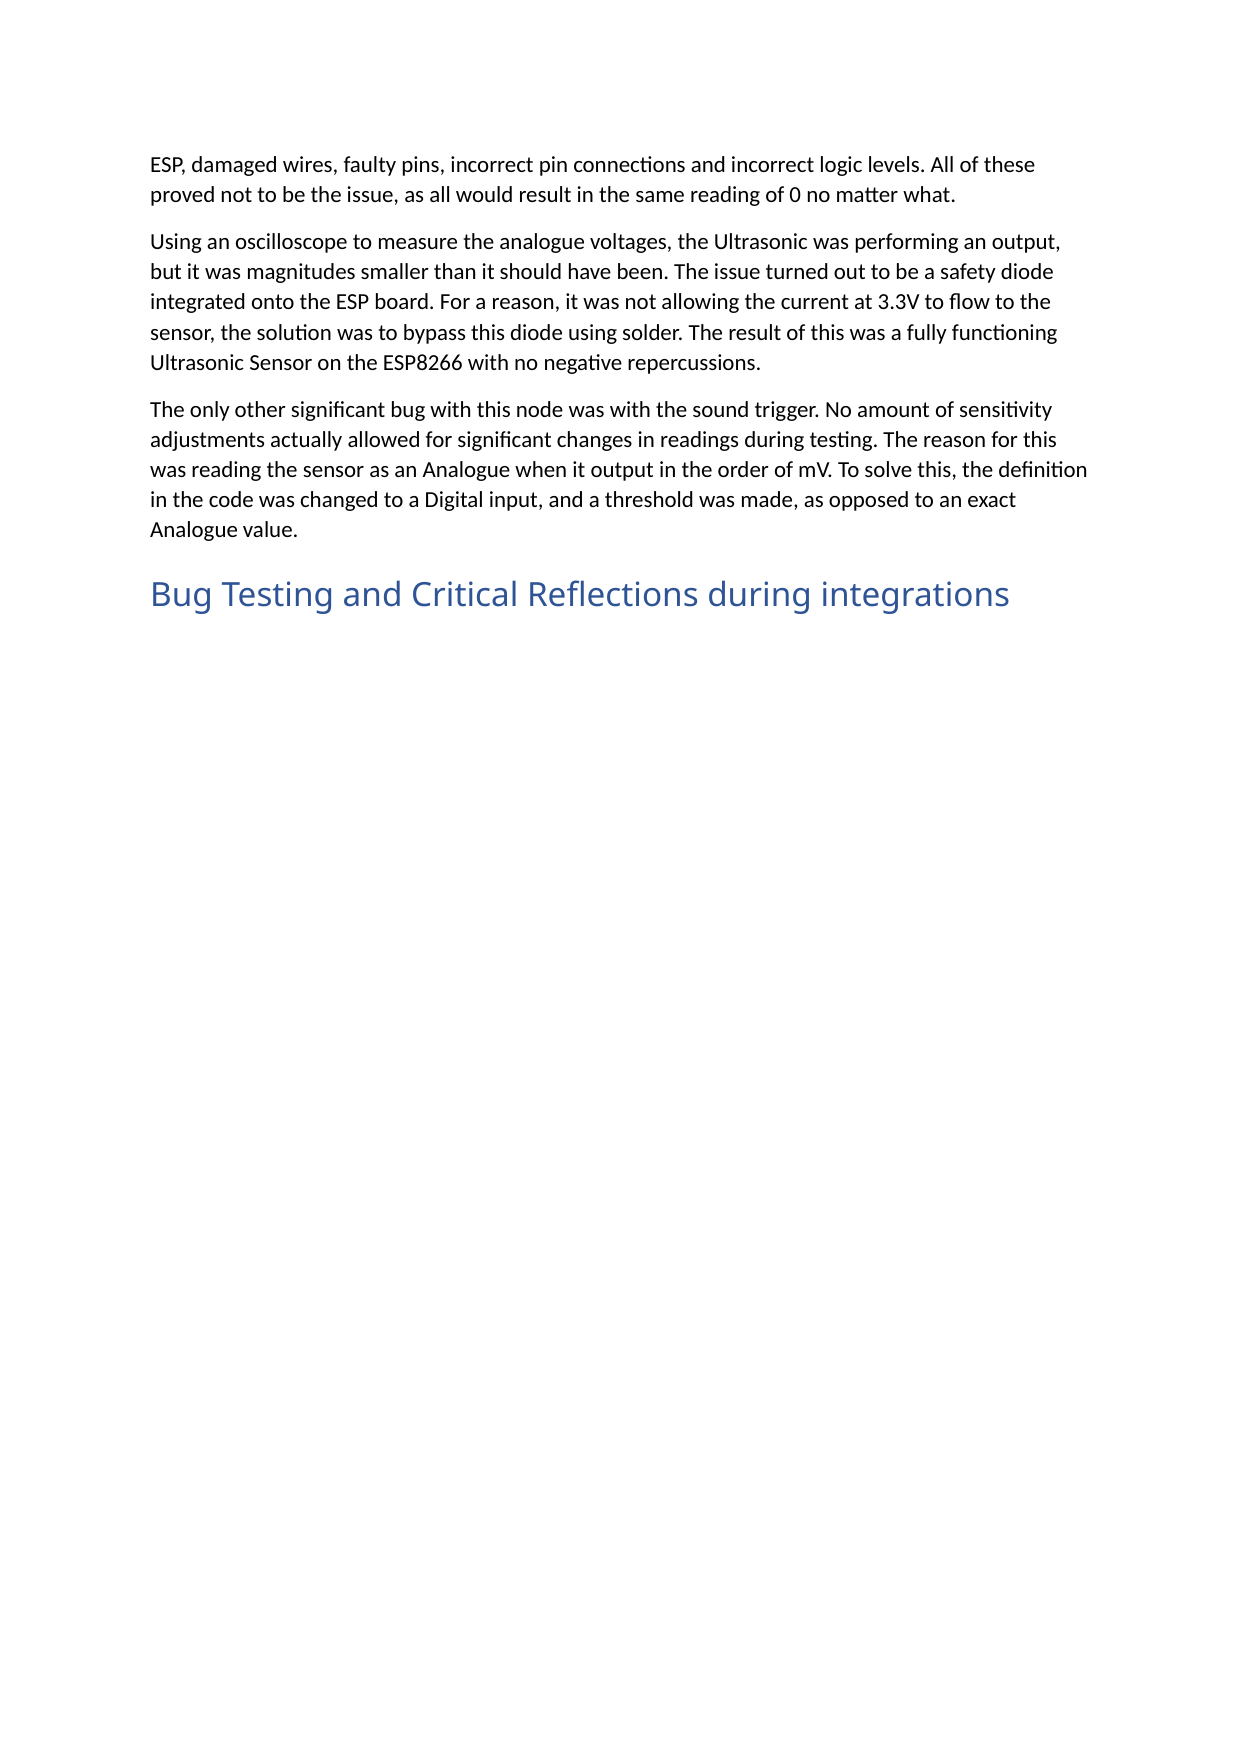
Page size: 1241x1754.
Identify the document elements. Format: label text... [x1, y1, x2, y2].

text Using an oscilloscope to measure the analogue voltages, the Ultrasonic was performing an output, but it was magnitudes smaller than it should have been. The issue turned out to be a safety diode integrated onto the ESP board. For a reason, it was not allowing the current at 3.3V to flow to the sensor, the solution was to bypass this diode using solder. The result of this was a fully functioning Ultrasonic Sensor on the ESP8266 with no negative repercussions. [150, 227, 1090, 376]
text The only other significant bug with this node was with the sound trigger. No amount of sensitivity adjustments actually allowed for significant changes in readings during testing. The reason for this was reading the sensor as an Analogue when it output in the order of mV. To solve this, the definition in the code was changed to a Digital input, and a threshold was made, as opposed to an exact Analogue value. [150, 395, 1090, 544]
subtitle Bug Testing and Critical Reflections during integrations [150, 571, 1090, 616]
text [150, 150, 1090, 208]
